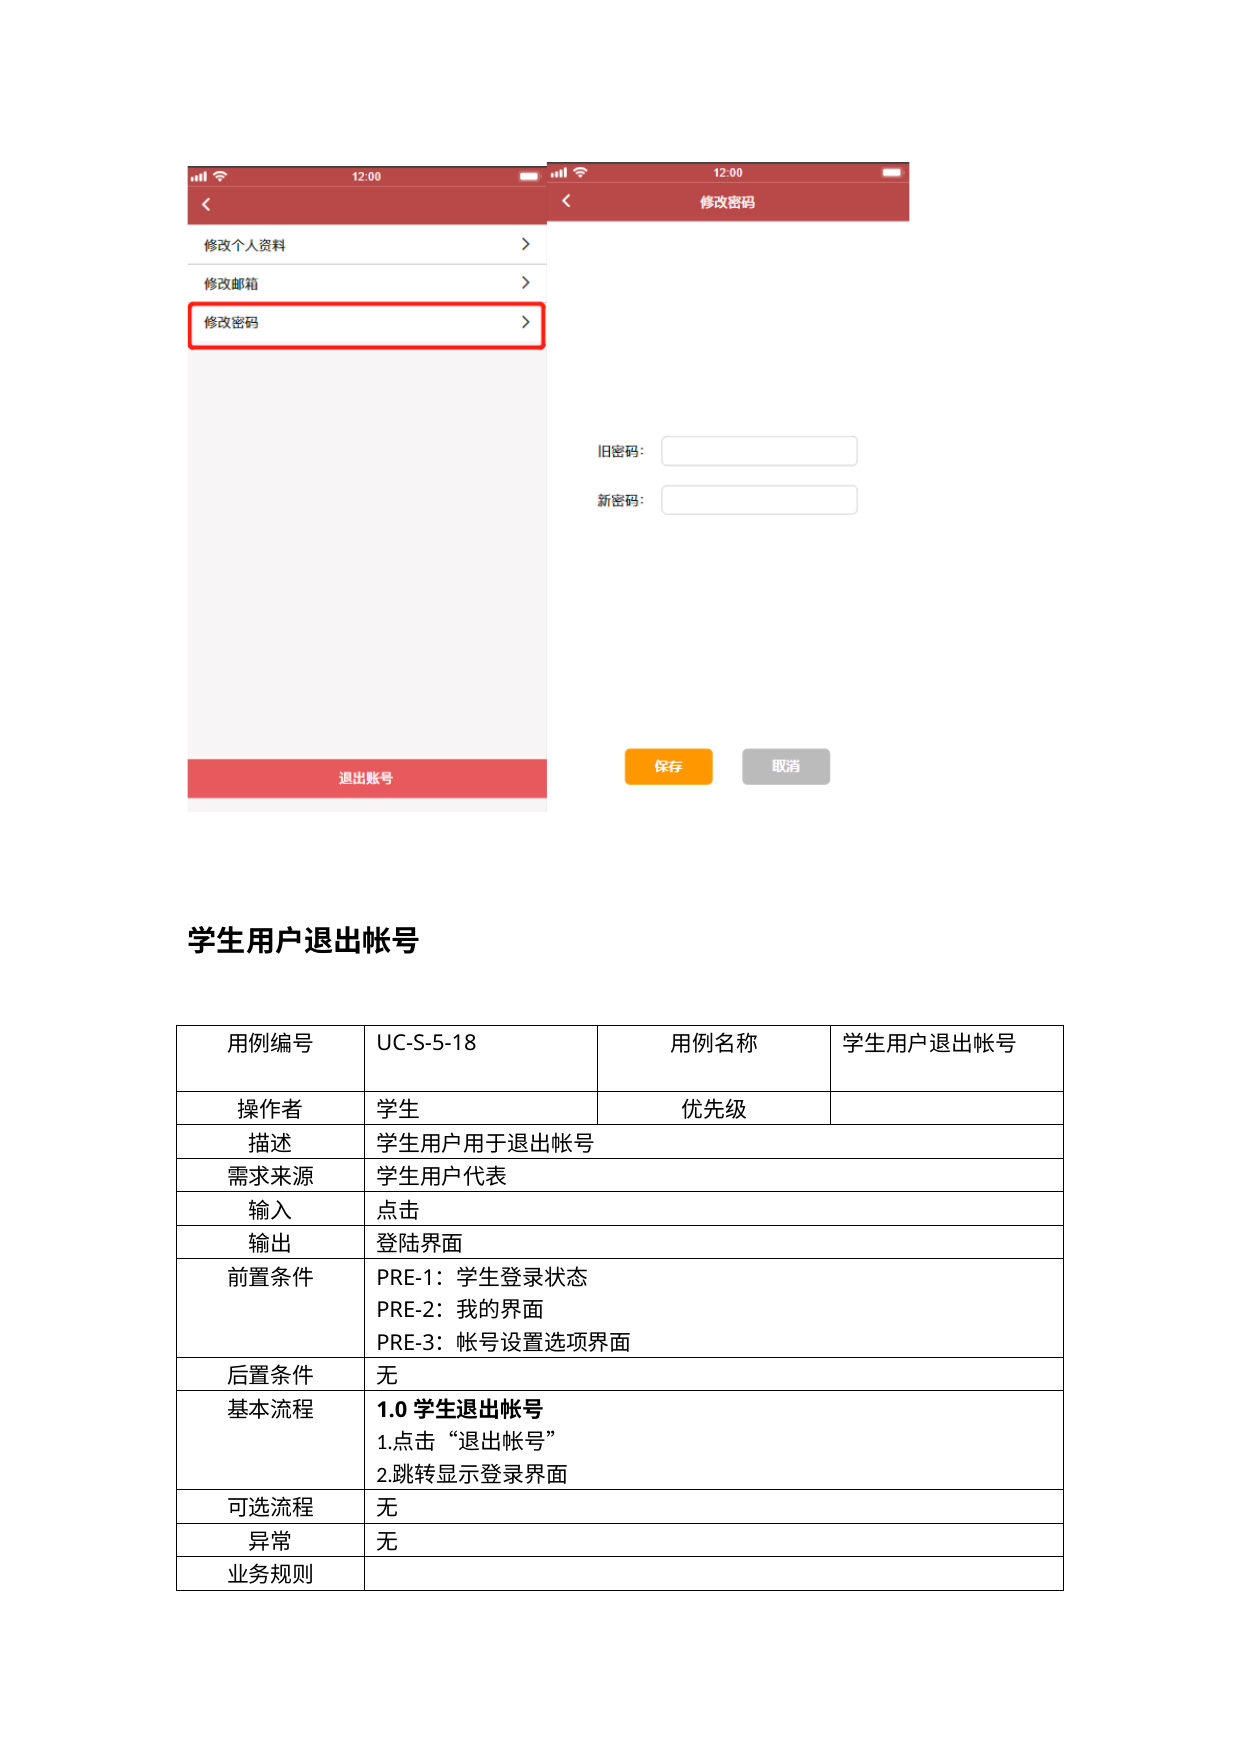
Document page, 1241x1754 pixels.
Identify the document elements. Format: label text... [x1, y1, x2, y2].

table_header UC-S-5-18 [365, 1026, 597, 1091]
table_cell 基本流程 [177, 1391, 364, 1489]
table_cell 登陆界面 [365, 1226, 1063, 1258]
table_cell 需求来源 [177, 1159, 364, 1191]
subtitle 学生用户退出帐号 [187, 906, 1053, 971]
table_cell 无 [365, 1358, 1063, 1390]
table_header 学生用户退出帐号 [831, 1026, 1063, 1091]
table_cell 可选流程 [177, 1490, 364, 1522]
table_cell 学生用户用于退出帐号 [365, 1125, 1063, 1158]
table_cell 前置条件 [177, 1259, 364, 1357]
table_cell 点击 [365, 1192, 1063, 1225]
table_cell 描述 [177, 1125, 364, 1158]
table_cell 输入 [177, 1192, 364, 1225]
table_cell [365, 1557, 1063, 1589]
table_header 用例编号 [177, 1026, 364, 1091]
table_cell 学生 [365, 1092, 597, 1124]
table_cell 无 [365, 1524, 1063, 1556]
table_cell 学生用户代表 [365, 1159, 1063, 1191]
table_cell 操作者 [177, 1092, 364, 1124]
table_cell 无 [365, 1490, 1063, 1522]
table_cell 业务规则 [177, 1557, 364, 1589]
table_cell PRE-1：学生登录状态 PRE-2：我的界面 PRE-3：帐号设置选项界面 [365, 1259, 1063, 1357]
picture [187, 162, 910, 812]
table_header 用例名称 [598, 1026, 830, 1091]
table_cell 1.0 学生退出帐号 1.点击“退出帐号” 2.跳转显示登录界面 [365, 1391, 1063, 1489]
table_cell 异常 [177, 1524, 364, 1556]
table_cell 后置条件 [177, 1358, 364, 1390]
table_cell [831, 1092, 1063, 1124]
table_cell 输出 [177, 1226, 364, 1258]
table_cell 优先级 [598, 1092, 830, 1124]
